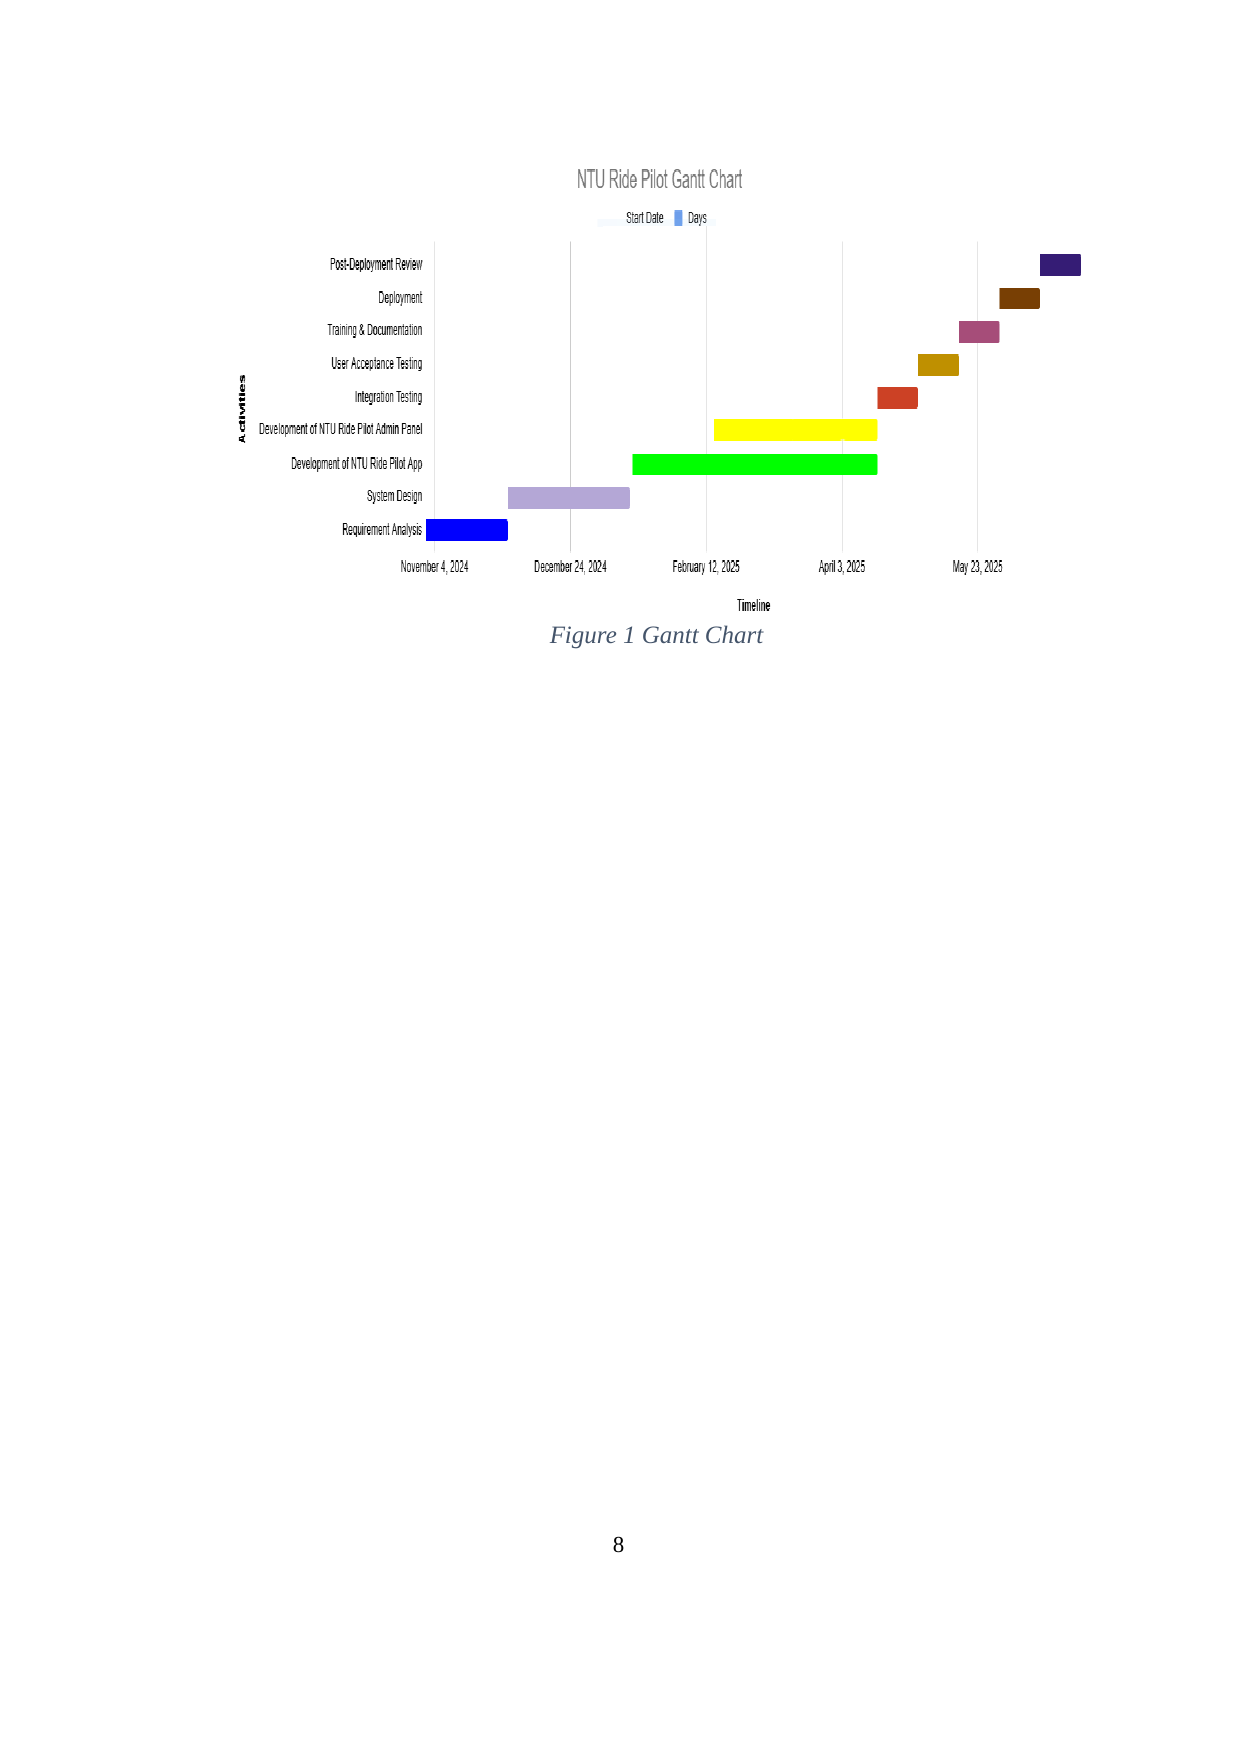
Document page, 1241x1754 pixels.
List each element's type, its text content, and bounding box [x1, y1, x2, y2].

text Figure 1 Gantt Chart [225, 620, 1090, 649]
picture [231, 150, 1089, 616]
